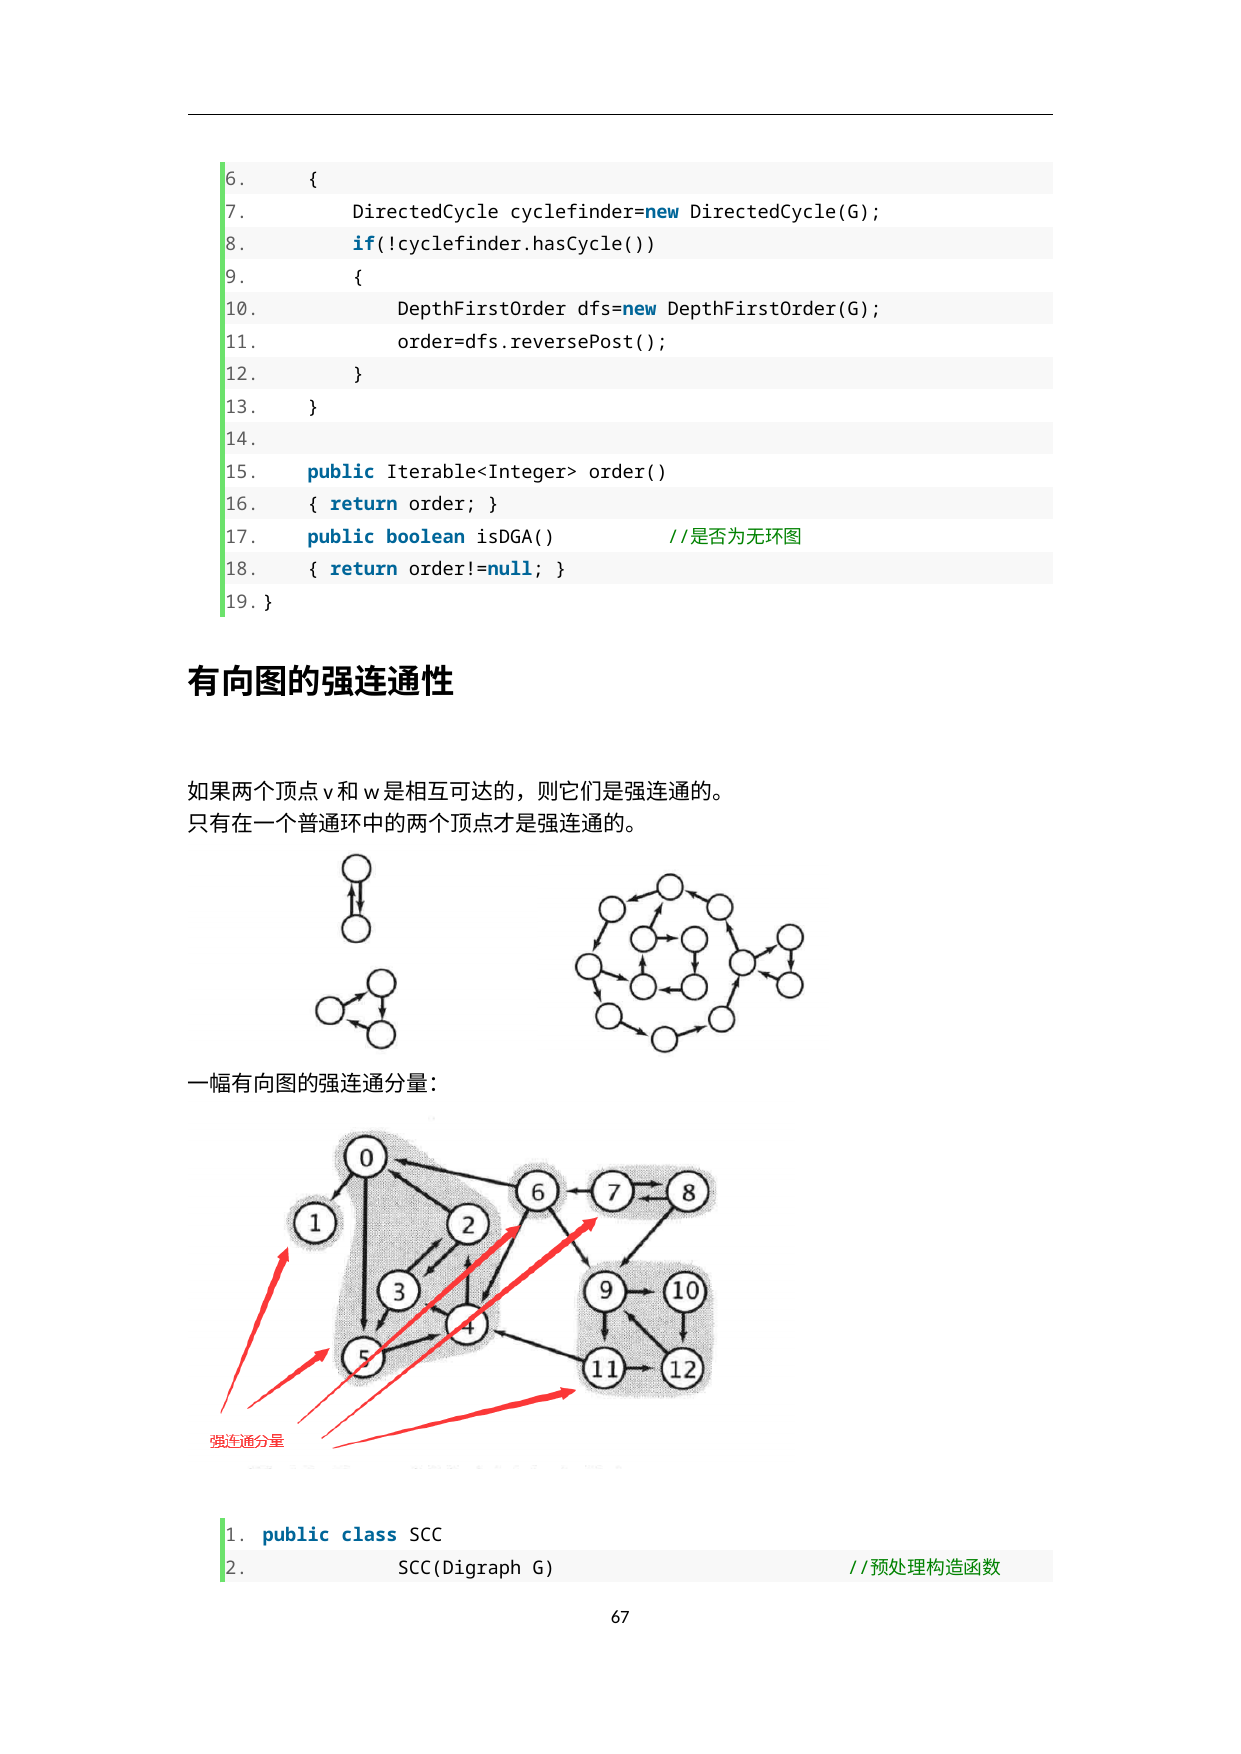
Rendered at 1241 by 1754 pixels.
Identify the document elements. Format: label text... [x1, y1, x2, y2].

list public Iterable<Integer> order() [225, 454, 1053, 487]
list { return order!=null; } [225, 552, 1053, 584]
list SCC(Digraph G) //预处理构造函数 [225, 1550, 1053, 1582]
subtitle 有向图的强连通性 [187, 646, 1053, 711]
list } [225, 357, 1053, 389]
list order=dfs.reversePost(); [225, 324, 1053, 357]
list { [225, 259, 1053, 292]
list { [225, 162, 1053, 194]
list } [225, 584, 1053, 617]
list } [225, 389, 1053, 422]
list { return order; } [225, 487, 1053, 519]
list public boolean isDGA() //是否为无环图 [225, 519, 1053, 552]
list DirectedCycle cyclefinder=new DirectedCycle(G); [225, 194, 1053, 227]
list if(!cyclefinder.hasCycle()) [225, 227, 1053, 259]
text 一幅有向图的强连通分量： [187, 1066, 1053, 1098]
picture [187, 844, 829, 1060]
list DepthFirstOrder dfs=new DepthFirstOrder(G); [225, 292, 1053, 324]
list public class SCC [220, 1517, 1053, 1550]
text 只有在一个普通环中的两个顶点才是强连通的。 [187, 806, 1053, 838]
picture [187, 1098, 796, 1469]
text 如果两个顶点v和w是相互可达的，则它们是强连通的。 [187, 773, 1053, 806]
